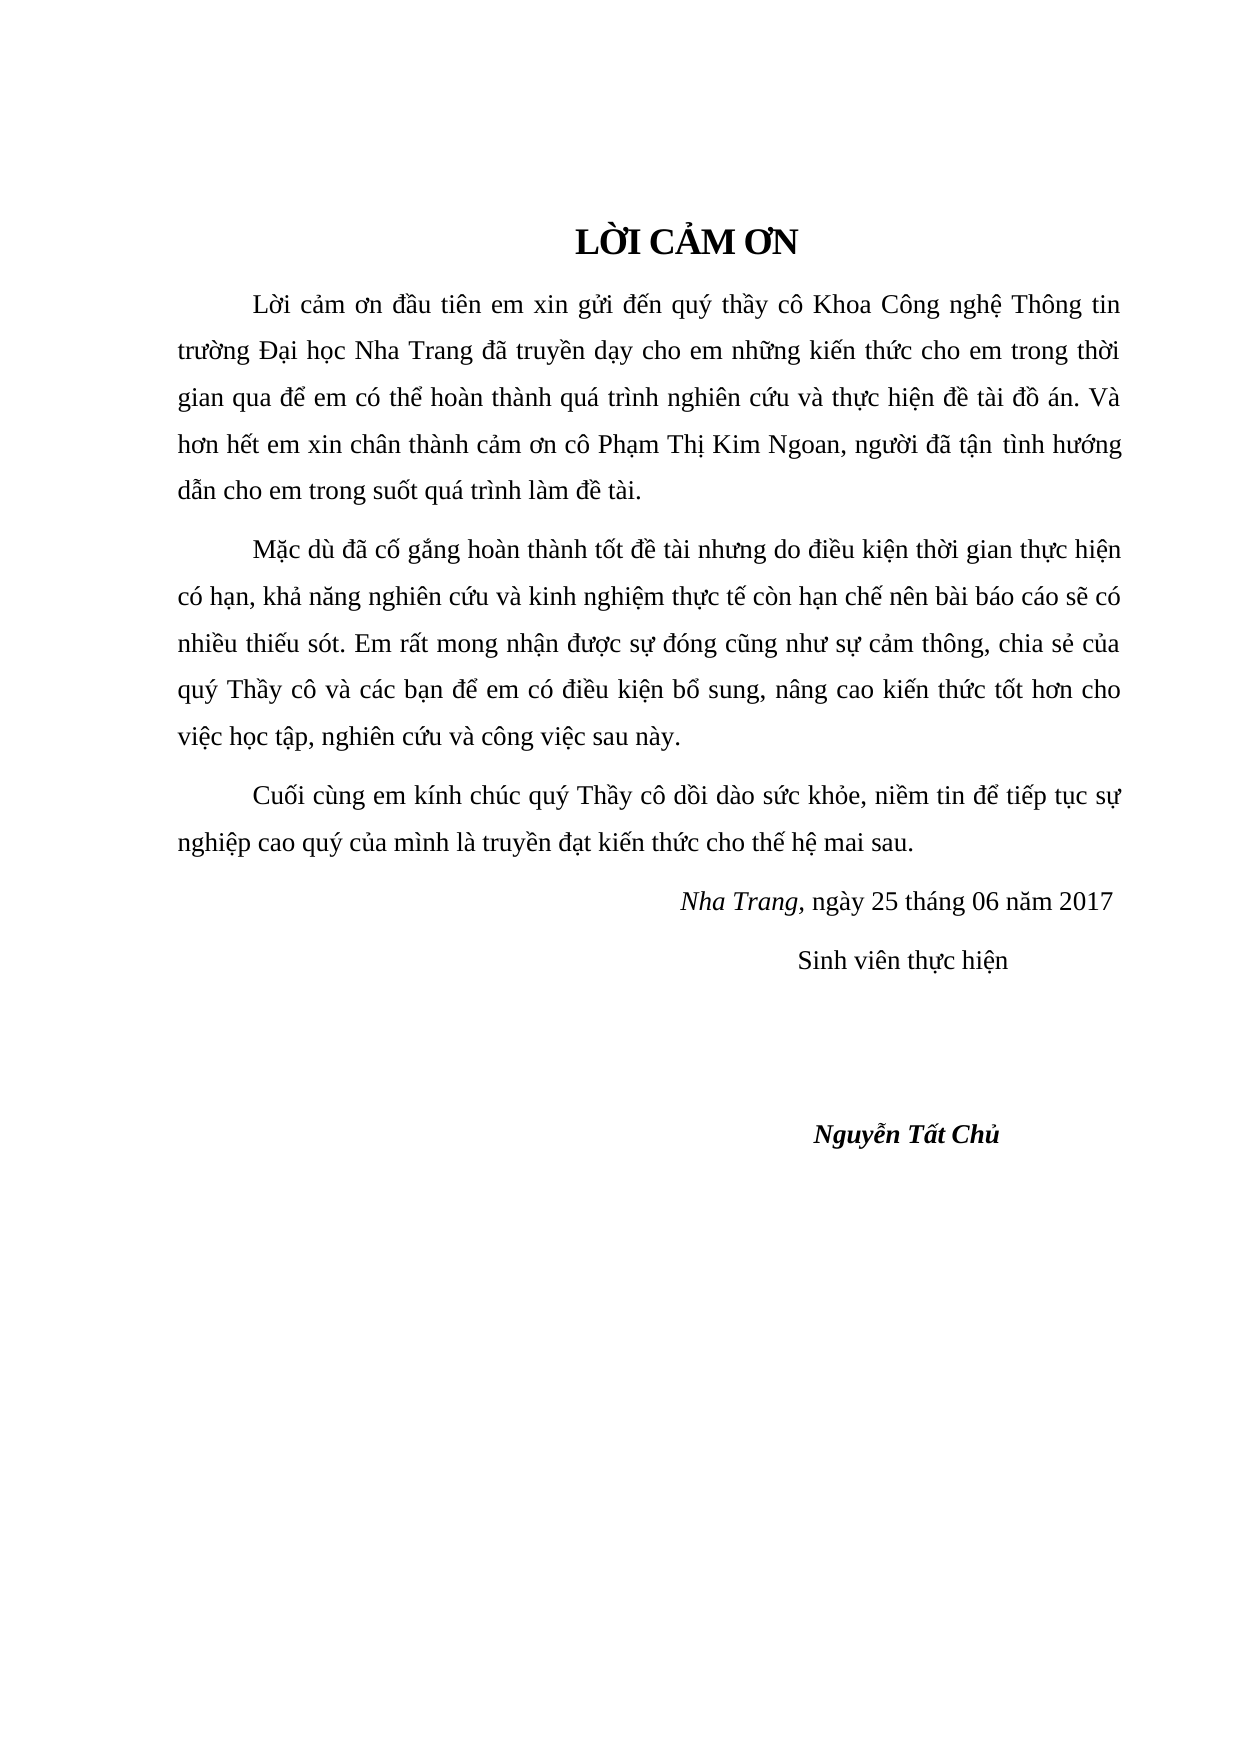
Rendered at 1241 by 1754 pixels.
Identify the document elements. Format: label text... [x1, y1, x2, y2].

text Nguyễn Tất Chủ [177, 1118, 1122, 1149]
text Mặc dù đã cố gắng hoàn thành tốt đề tài nhưng do điều kiện thời gian thực hiện có hạn, khả năng nghiên cứu và kinh nghiệm thực tế còn hạn chế nên bài báo cáo sẽ có nhiều thiếu sót. Em rất mong nhận được sự đóng cũng như sự cảm thông, chia sẻ của quý Thầy cô và các bạn để em có điều kiện bổ sung, nâng cao kiến thức tốt hơn cho việc học tập, nghiên cứu và công việc sau này. [177, 534, 1122, 751]
text Sinh viên thực hiện [177, 944, 1122, 976]
title LỜI CẢM ƠN [177, 219, 1122, 262]
text Lời cảm ơn đầu tiên em xin gửi đến quý thầy cô Khoa Công nghệ Thông tin trường Đại học Nha Trang đã truyền dạy cho em những kiến thức cho em trong thời gian qua để em có thể hoàn thành quá trình nghiên cứu và thực hiện đề tài đồ án. Và hơn hết em xin chân thành cảm ơn cô Phạm Thị Kim Ngoan, người đã tận tình hướng dẫn cho em trong suốt quá trình làm đề tài. [177, 288, 1122, 506]
text Cuối cùng em kính chúc quý Thầy cô dồi dào sức khỏe, niềm tin để tiếp tục sự nghiệp cao quý của mình là truyền đạt kiến thức cho thế hệ mai sau. [177, 779, 1122, 857]
text Nha Trang, ngày 25 tháng 06 năm 2017 [177, 885, 1122, 916]
